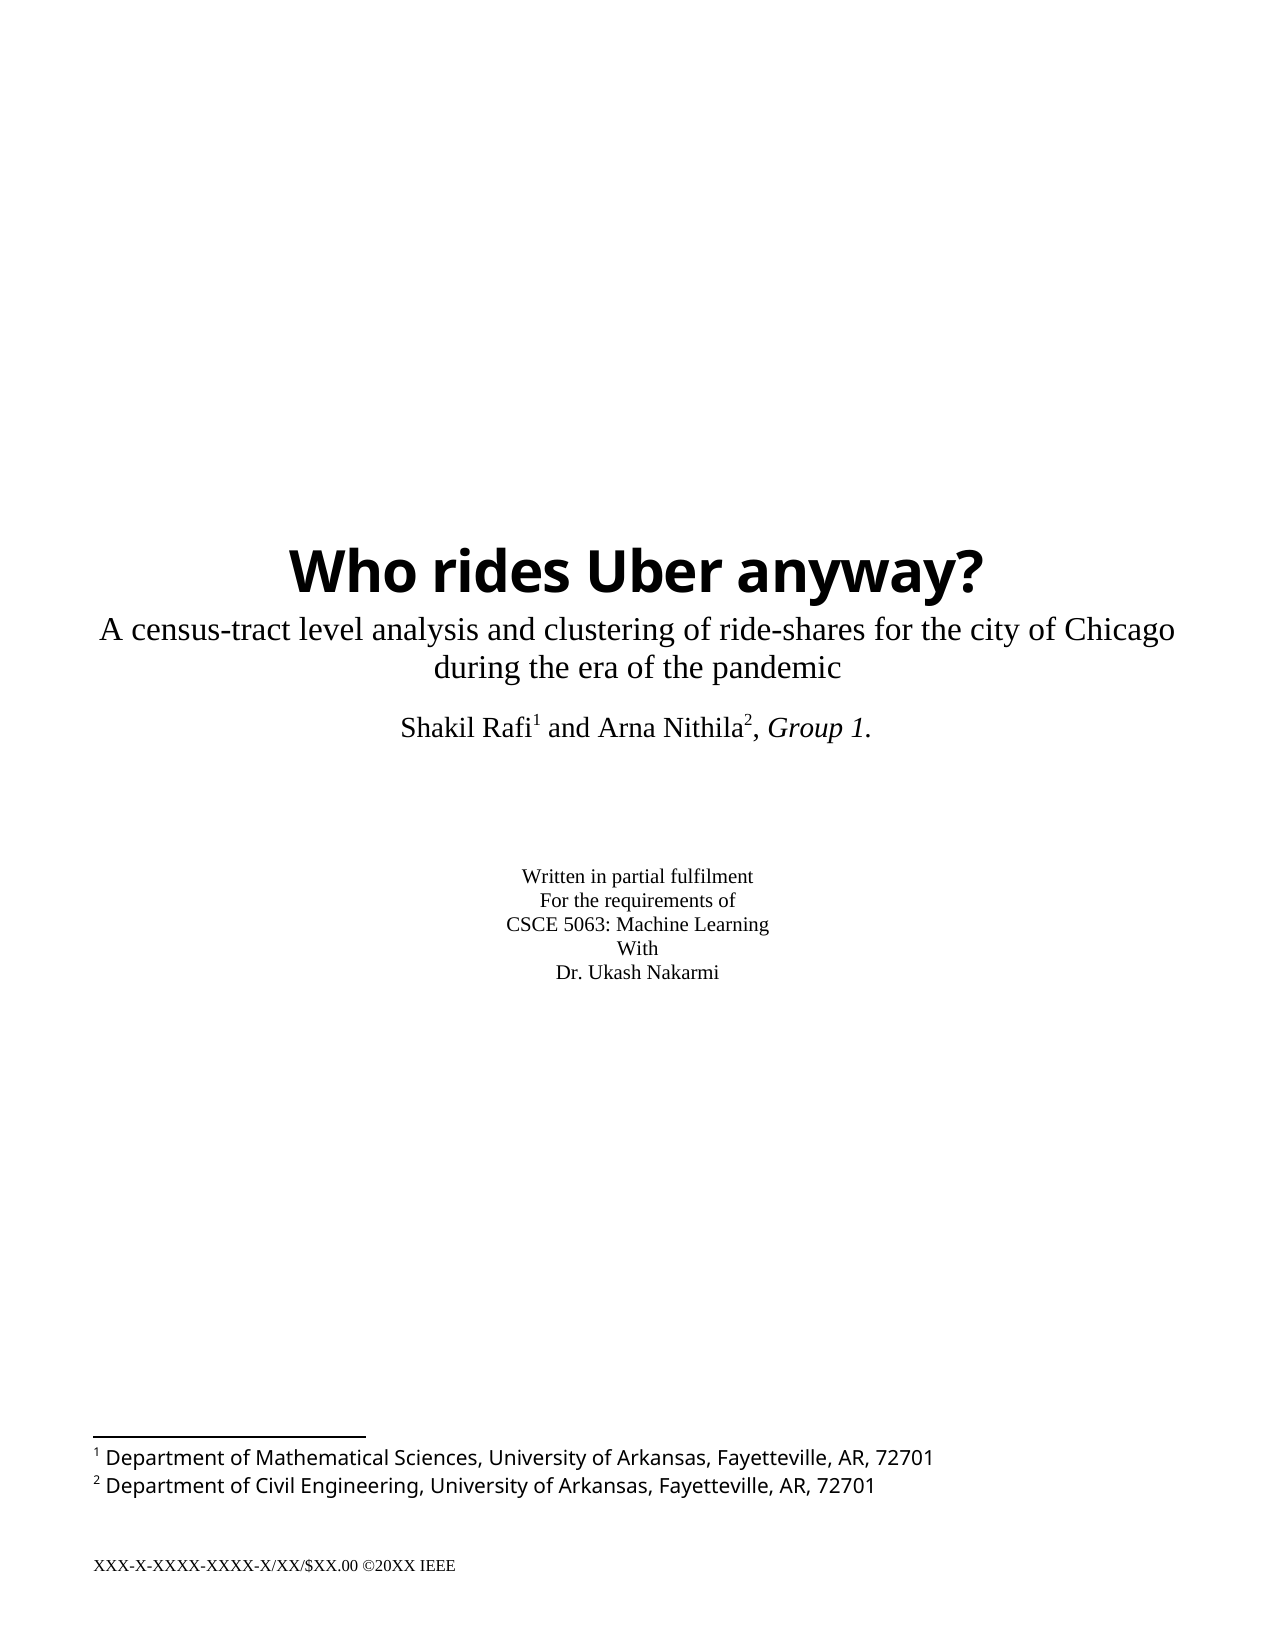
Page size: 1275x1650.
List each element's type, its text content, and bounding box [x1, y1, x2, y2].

text With [93, 936, 1182, 960]
text A census-tract level analysis and clustering of ride-shares for the city of Chicago during the era of the pandemic [93, 609, 1182, 686]
text For the requirements of [93, 888, 1182, 912]
text Dr. Ukash Nakarmi [93, 960, 1182, 984]
text Shakil Rafi and Arna Nithila, Group 1. [93, 710, 1182, 743]
title Who rides Uber anyway? [93, 529, 1182, 609]
text CSCE 5063: Machine Learning [93, 912, 1182, 936]
text Written in partial fulfilment [93, 864, 1182, 888]
